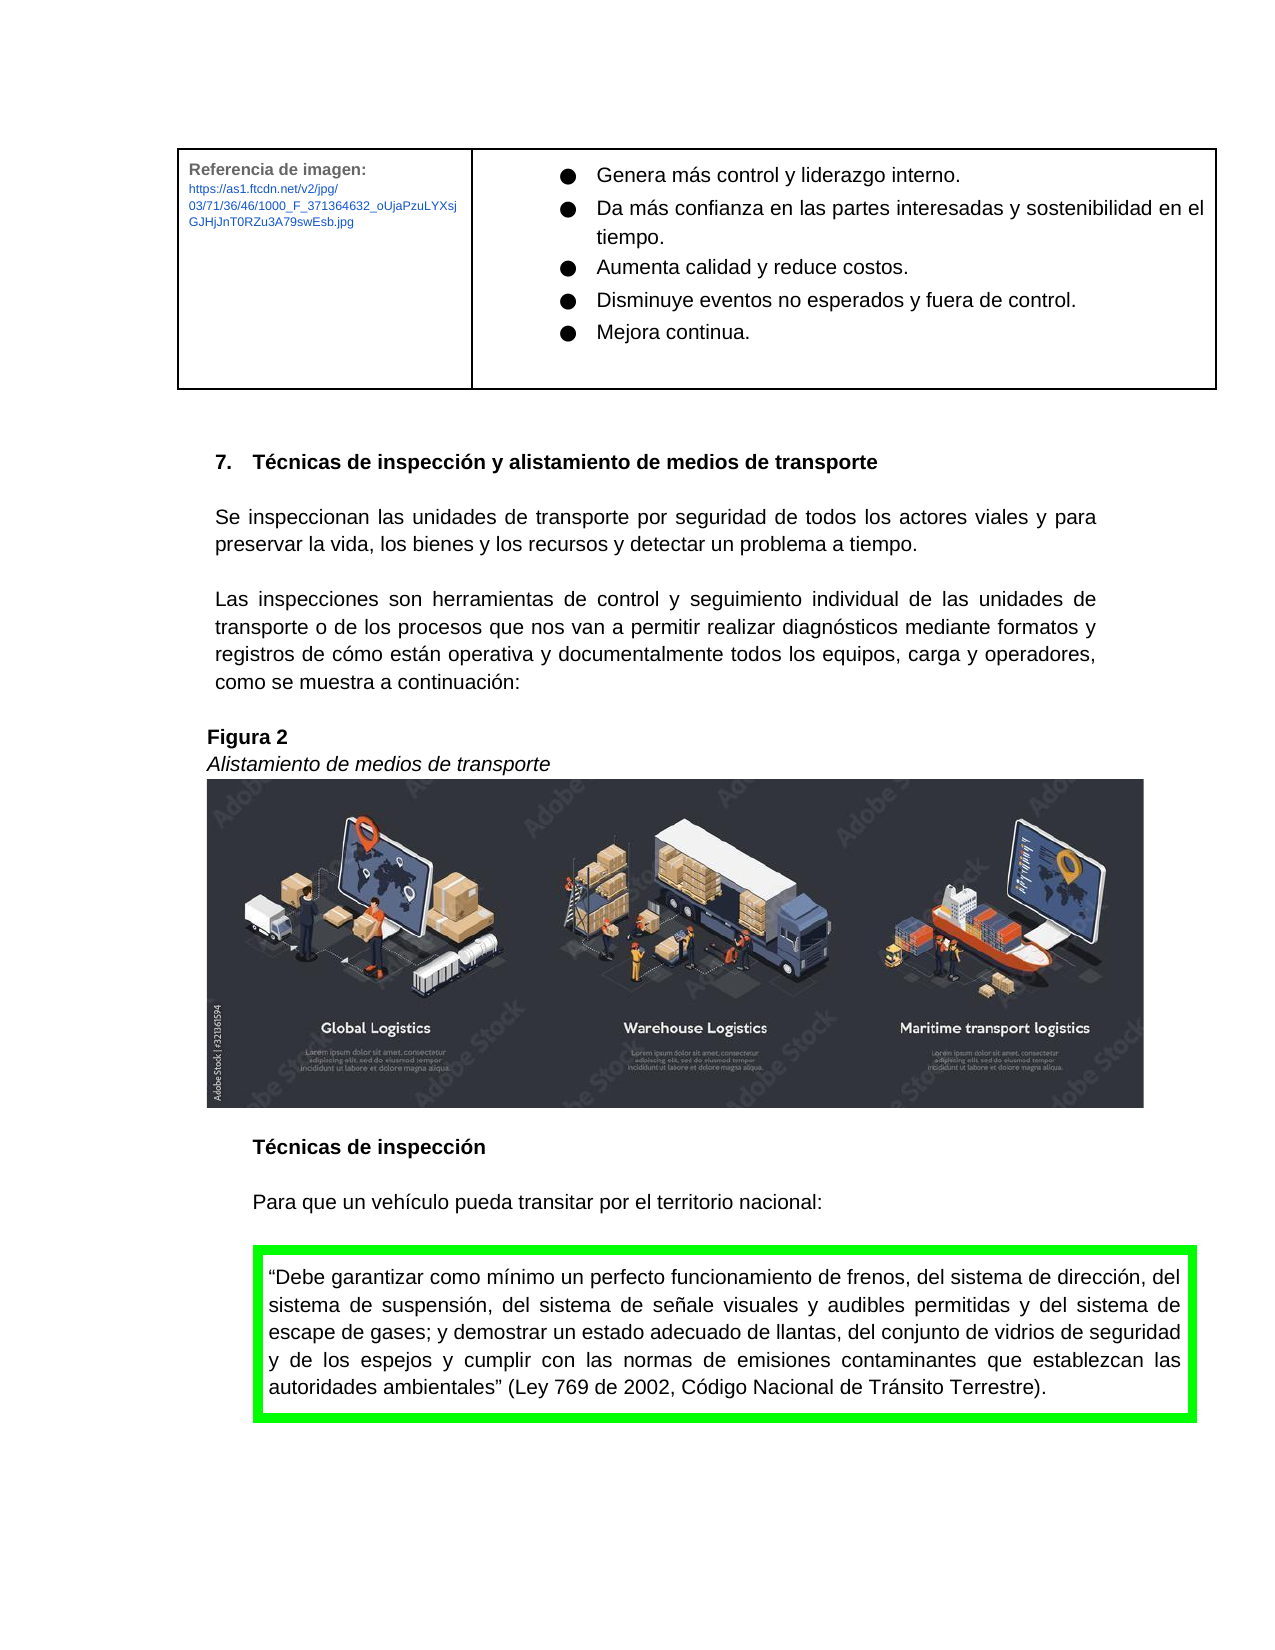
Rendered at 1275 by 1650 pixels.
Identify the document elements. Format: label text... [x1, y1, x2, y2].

text Para que un vehículo pueda transitar por el territorio nacional: [177, 1190, 1098, 1214]
list Técnicas de inspección y alistamiento de medios de transporte [215, 450, 1098, 474]
text Alistamiento de medios de transporte [207, 752, 1098, 776]
table_header “Debe garantizar como mínimo un perfecto funcionamiento de frenos, del sistema de dirección, del sistema de suspensión, del sistema de señale visuales y audibles permitidas y del sistema de escape de gases; y demostrar un estado adecuado de llantas, del conjunto de vidrios de seguridad y de los espejos y cumplir con las normas de emisiones contaminantes que establezcan las autoridades ambientales” (Ley 769 de 2002, Código Nacional de Tránsito Terrestre). [263, 1255, 1188, 1413]
text Las inspecciones son herramientas de control y seguimiento individual de las unidades de transporte o de los procesos que nos van a permitir realizar diagnósticos mediante formatos y registros de cómo están operativa y documentalmente todos los equipos, carga y operadores, como se muestra a continuación: [215, 587, 1098, 694]
text Se inspeccionan las unidades de transporte por seguridad de todos los actores viales y para preservar la vida, los bienes y los recursos y detectar un problema a tiempo. [215, 505, 1098, 556]
text Técnicas de inspección [177, 1135, 1098, 1159]
picture [206, 779, 1144, 1108]
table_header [179, 150, 471, 388]
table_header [473, 150, 1215, 388]
text Figura 2 [276, 725, 1098, 749]
